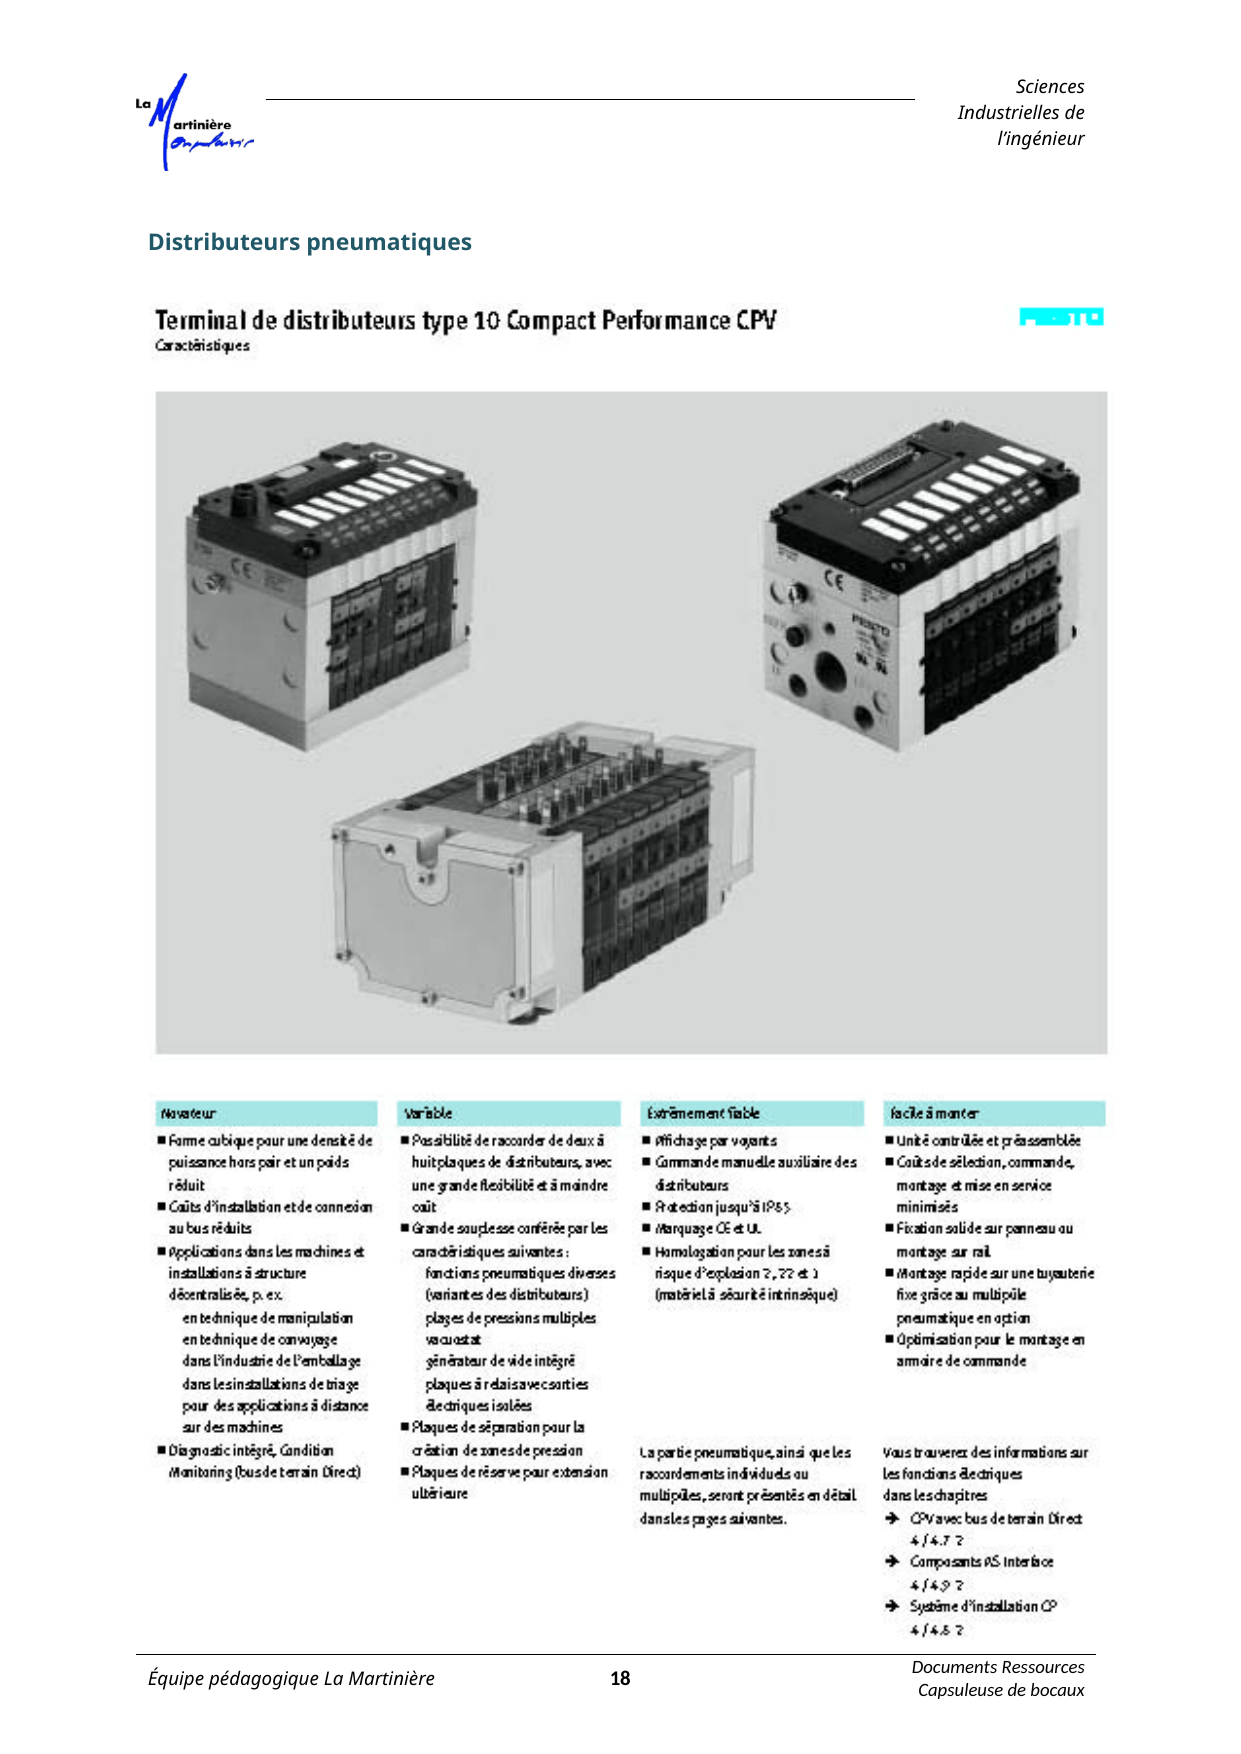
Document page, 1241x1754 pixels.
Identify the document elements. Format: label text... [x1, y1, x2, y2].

picture [136, 73, 254, 171]
subtitle Distributeurs pneumatiques [148, 226, 1093, 257]
picture [147, 303, 1116, 1645]
